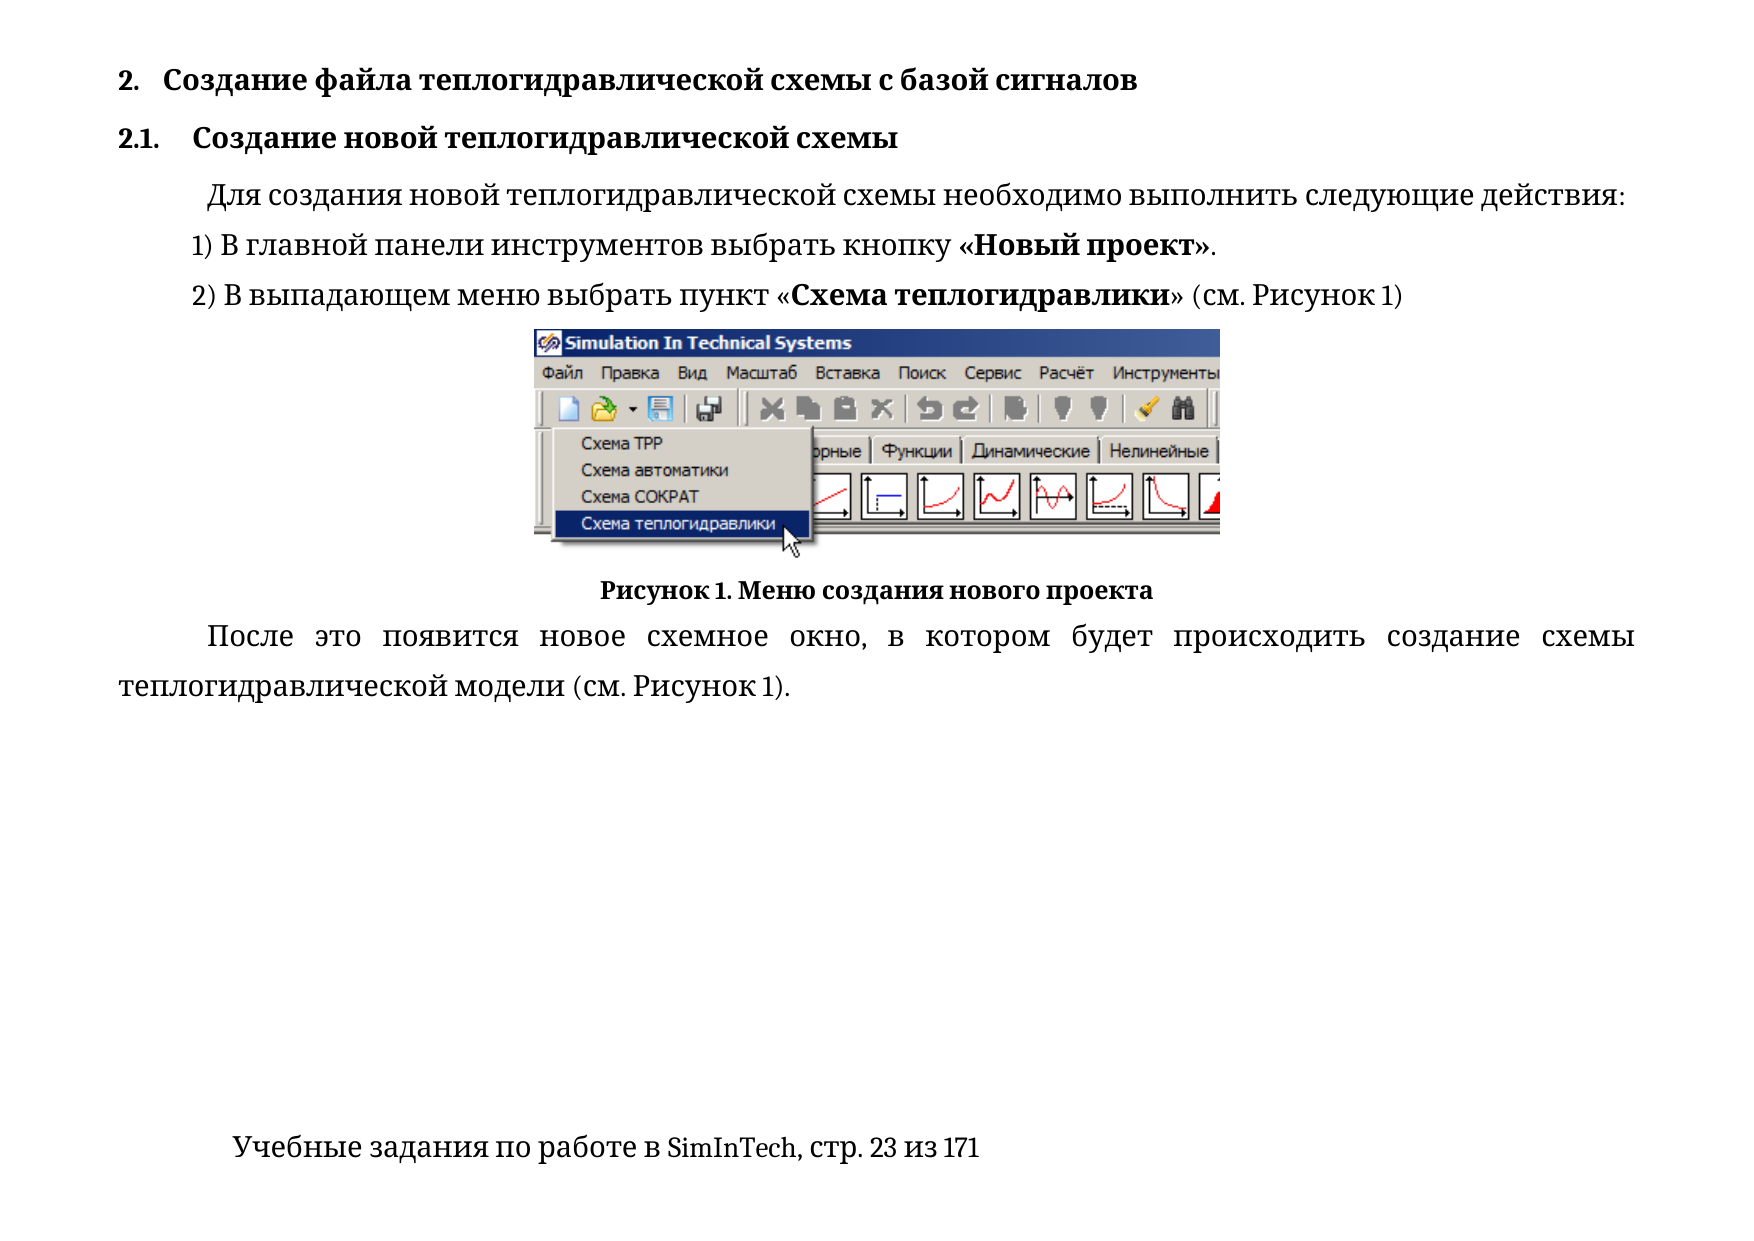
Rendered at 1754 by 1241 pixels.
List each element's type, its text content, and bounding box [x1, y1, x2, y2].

list В главной панели инструментов выбрать кнопку «Новый проект». [118, 229, 1636, 263]
subtitle Создание новой теплогидравлической схемы [118, 122, 1636, 156]
picture [534, 329, 1220, 561]
text Рисунок 14. Меню создания нового проекта [118, 577, 1636, 606]
subtitle Создание файла теплогидравлической схемы с базой сигналов [118, 64, 1636, 97]
text Для создания новой теплогидравлической схемы необходимо выполнить следующие действия: [118, 179, 1636, 212]
